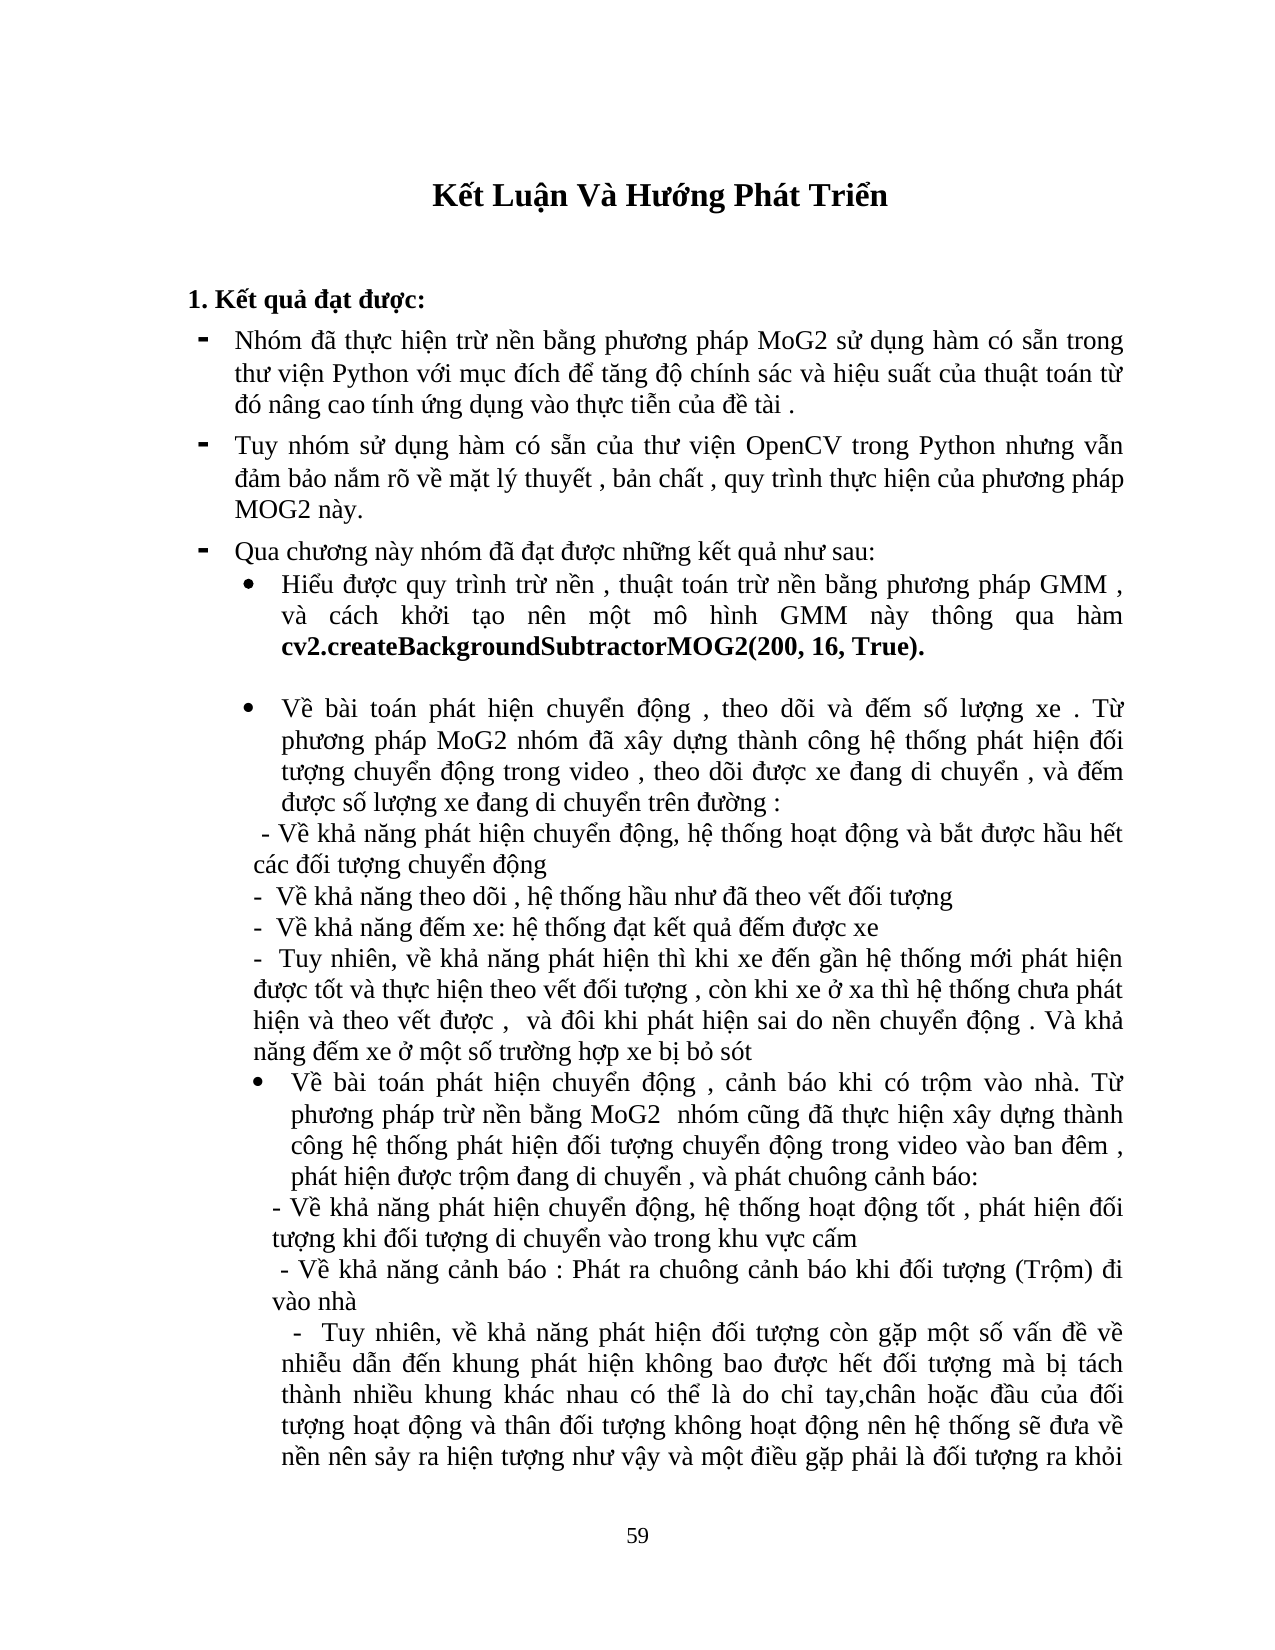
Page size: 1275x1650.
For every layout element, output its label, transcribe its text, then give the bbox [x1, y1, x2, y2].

list - Về khả năng phát hiện chuyển động, hệ thống hoạt động và bắt được hầu hết các đối tượng chuyển động [253, 817, 1125, 879]
subtitle Kết Luận Và Hướng Phát Triển [195, 175, 1125, 213]
list - Tuy nhiên, về khả năng phát hiện thì khi xe đến gần hệ thống mới phát hiện được tốt và thực hiện theo vết đối tượng , còn khi xe ở xa thì hệ thống chưa phát hiện và theo vết được , và đôi khi phát hiện sai do nền chuyển động . Và khả năng đếm xe ở một số trường hợp xe bị bỏ sót [253, 942, 1125, 1066]
list - Về khả năng cảnh báo : Phát ra chuông cảnh báo khi đối tượng (Trộm) đi vào nhà [253, 1253, 1125, 1316]
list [253, 1316, 1125, 1471]
list Tuy nhóm sử dụng hàm có sẵn của thư viện OpenCV trong Python nhưng vẫn đảm bảo nắm rõ về mặt lý thuyết , bản chất , quy trình thực hiện của phương pháp MOG2 này. [197, 419, 1125, 525]
list Về bài toán phát hiện chuyển động , theo dõi và đếm số lượng xe . Từ phương pháp MoG2 nhóm đã xây dựng thành công hệ thống phát hiện đối tượng chuyển động trong video , theo dõi được xe đang di chuyển , và đếm được số lượng xe đang di chuyển trên đường : [244, 693, 1125, 817]
list - Về khả năng đếm xe: hệ thống đạt kết quả đếm được xe [253, 911, 1125, 942]
list Qua chương này nhóm đã đạt được những kết quả như sau: [197, 525, 1125, 568]
list Nhóm đã thực hiện trừ nền bằng phương pháp MoG2 sử dụng hàm có sẵn trong thư viện Python với mục đích để tăng độ chính sác và hiệu suất của thuật toán từ đó nâng cao tính ứng dụng vào thực tiễn của đề tài . [197, 314, 1125, 419]
list - Về khả năng phát hiện chuyển động, hệ thống hoạt động tốt , phát hiện đối tượng khi đối tượng di chuyển vào trong khu vực cấm [272, 1191, 1125, 1253]
list - Về khả năng theo dõi , hệ thống hầu như đã theo vết đối tượng [253, 879, 1125, 911]
subtitle Kết quả đạt được: [187, 283, 1125, 314]
list Về bài toán phát hiện chuyển động , cảnh báo khi có trộm vào nhà. Từ phương pháp trừ nền bằng MoG2 nhóm cũng đã thực hiện xây dựng thành công hệ thống phát hiện đối tượng chuyển động trong video vào ban đêm , phát hiện được trộm đang di chuyển , và phát chuông cảnh báo: [253, 1066, 1125, 1191]
list Hiểu được quy trình trừ nền , thuật toán trừ nền bằng phương pháp GMM , và cách khởi tạo nên một mô hình GMM này thông qua hàm cv2.createBackgroundSubtractorMOG2(200, 16, True). [244, 568, 1125, 661]
